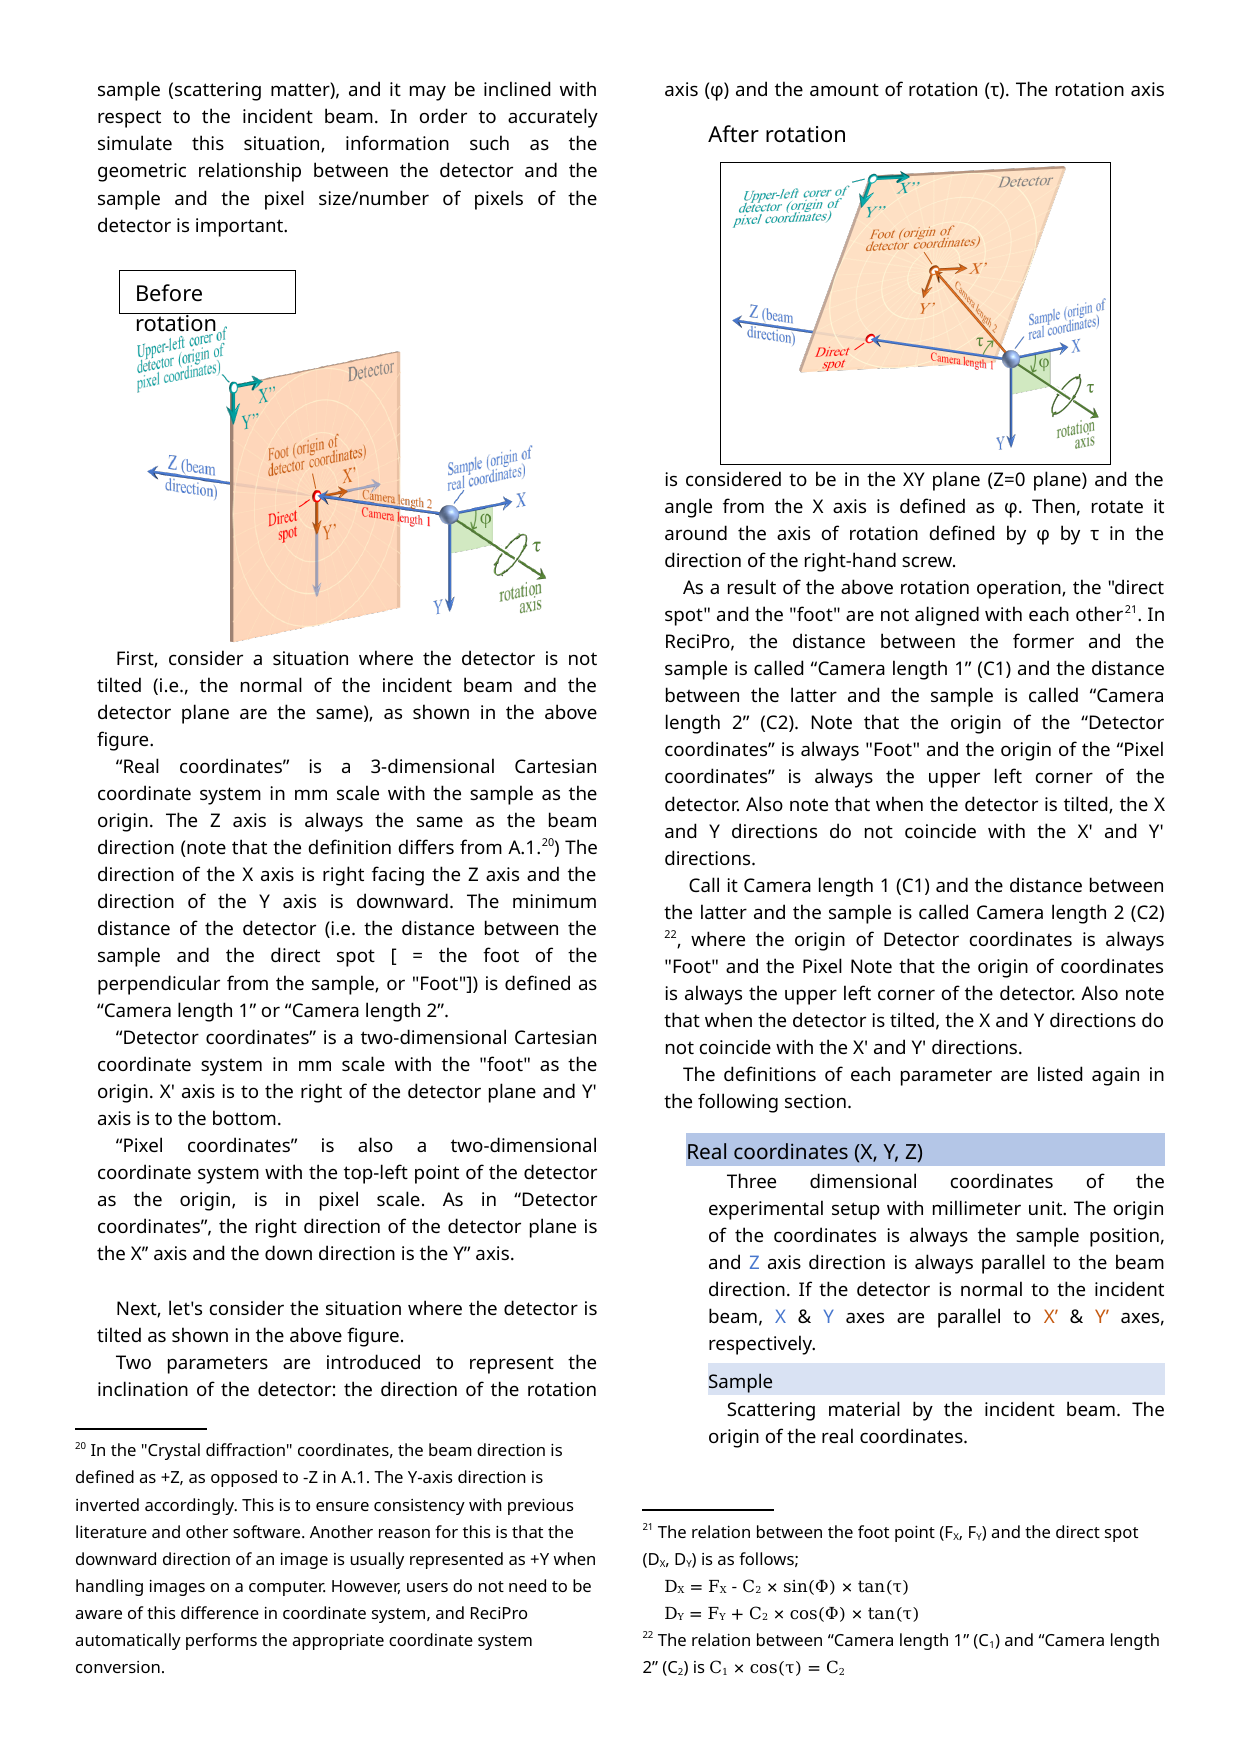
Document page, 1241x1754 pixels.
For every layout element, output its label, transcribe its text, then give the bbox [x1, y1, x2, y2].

text Two parameters are introduced to represent the inclination of the detector: the direction of the rotation axis (φ) and the amount of rotation (τ). The rotation axis is considered to be in the XY plane (Z=0 plane) and the angle from the X axis is defined as φ. Then, rotate it around the axis of rotation defined by φ by τ in the direction of the right-hand screw. [664, 75, 1165, 573]
text Scattering material by the incident beam. The origin of the real coordinates. [708, 1395, 1165, 1449]
text “Pixel coordinates” is also a two-dimensional coordinate system with the top-left point of the detector as the origin, is in pixel scale. As in “Detector coordinates”, the right direction of the detector plane is the X’’ axis and the down direction is the Y’’ axis. [97, 1131, 598, 1266]
subtitle Real coordinates (X, Y, Z) [686, 1133, 1165, 1166]
text Call it Camera length 1 (C1) and the distance between the latter and the sample is called Camera length 2 (C2) , where the origin of Detector coordinates is always "Foot" and the Pixel Note that the origin of coordinates is always the upper left corner of the detector. Also note that when the detector is tilted, the X and Y directions do not coincide with the X' and Y' directions. [664, 871, 1165, 1060]
text As a result of the above rotation operation, the "direct spot" and the "foot" are not aligned with each other. In ReciPro, the distance between the former and the sample is called “Camera length 1” (C1) and the distance between the latter and the sample is called “Camera length 2” (C2). Note that the origin of the “Detector coordinates” is always "Foot" and the origin of the “Pixel coordinates” is always the upper left corner of the detector. Also note that when the detector is tilted, the X and Y directions do not coincide with the X' and Y' directions. [664, 573, 1165, 871]
text “Real coordinates” is a 3-dimensional Cartesian coordinate system in mm scale with the sample as the origin. The Z axis is always the same as the beam direction (note that the definition differs from A.1.) The direction of the X axis is right facing the Z axis and the direction of the Y axis is downward. The minimum distance of the detector (i.e. the distance between the sample and the direct spot [ = the foot of the perpendicular from the sample, or "Foot"]) is defined as “Camera length 1” or “Camera length 2”. [97, 752, 598, 1022]
text Three dimensional coordinates of the experimental setup with millimeter unit. The origin of the coordinates is always the sample position, and Z axis direction is always parallel to the beam direction. If the detector is normal to the incident beam, X & Y axes are parallel to X’ & Y’ axes, respectively. [708, 1166, 1165, 1356]
text Next, let's consider the situation where the detector is tilted as shown in the above figure. [97, 1293, 598, 1347]
text First, consider a situation where the detector is not tilted (i.e., the normal of the incident beam and the detector plane are the same), as shown in the above figure. [97, 264, 598, 752]
subtitle Sample [708, 1363, 1165, 1395]
text Two parameters are introduced to represent the inclination of the detector: the direction of the rotation axis (φ) and the amount of rotation (τ). The rotation axis is considered to be in the XY plane (Z=0 plane) and the angle from the X axis is defined as φ. Then, rotate it around the axis of rotation defined by φ by τ in the direction of the right-hand screw. [97, 1347, 598, 1402]
text The definitions of each parameter are listed again in the following section. [664, 1060, 1165, 1114]
text “Detector coordinates” is a two-dimensional Cartesian coordinate system in mm scale with the "foot" as the origin. X' axis is to the right of the detector plane and Y' axis is to the bottom. [97, 1022, 598, 1131]
